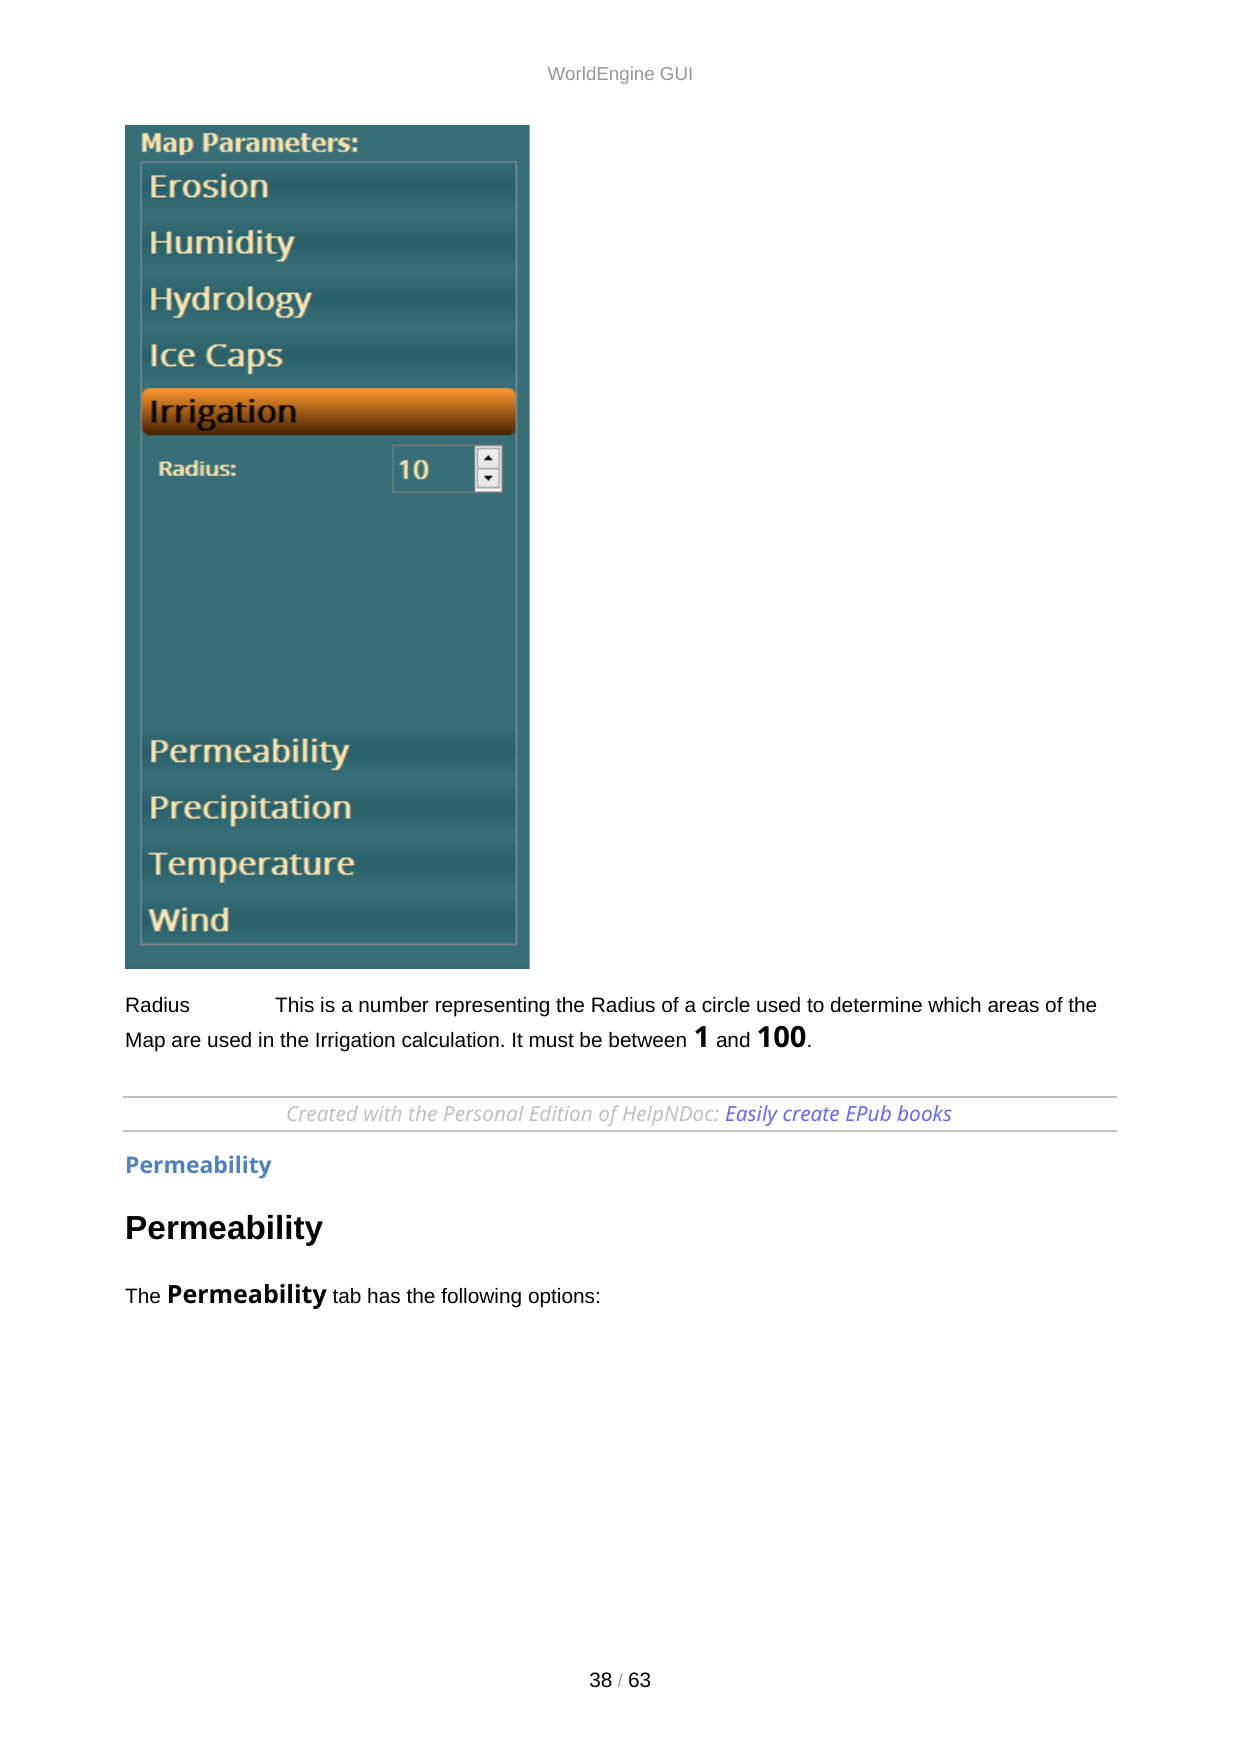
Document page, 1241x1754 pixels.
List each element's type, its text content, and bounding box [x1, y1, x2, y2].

text The Permeability tab has the following options: [125, 1276, 1115, 1310]
picture [125, 125, 530, 969]
text Created with the Personal Edition of HelpNDoc: Easily create EPub books [123, 1098, 1117, 1130]
text Radius This is a number representing the Radius of a circle used to determine which areas of the Map are used in the Irrigation calculation. It must be between 1 and 100. [125, 993, 1115, 1056]
text Permeability [123, 1147, 1117, 1183]
subtitle Permeability [125, 1208, 1115, 1246]
